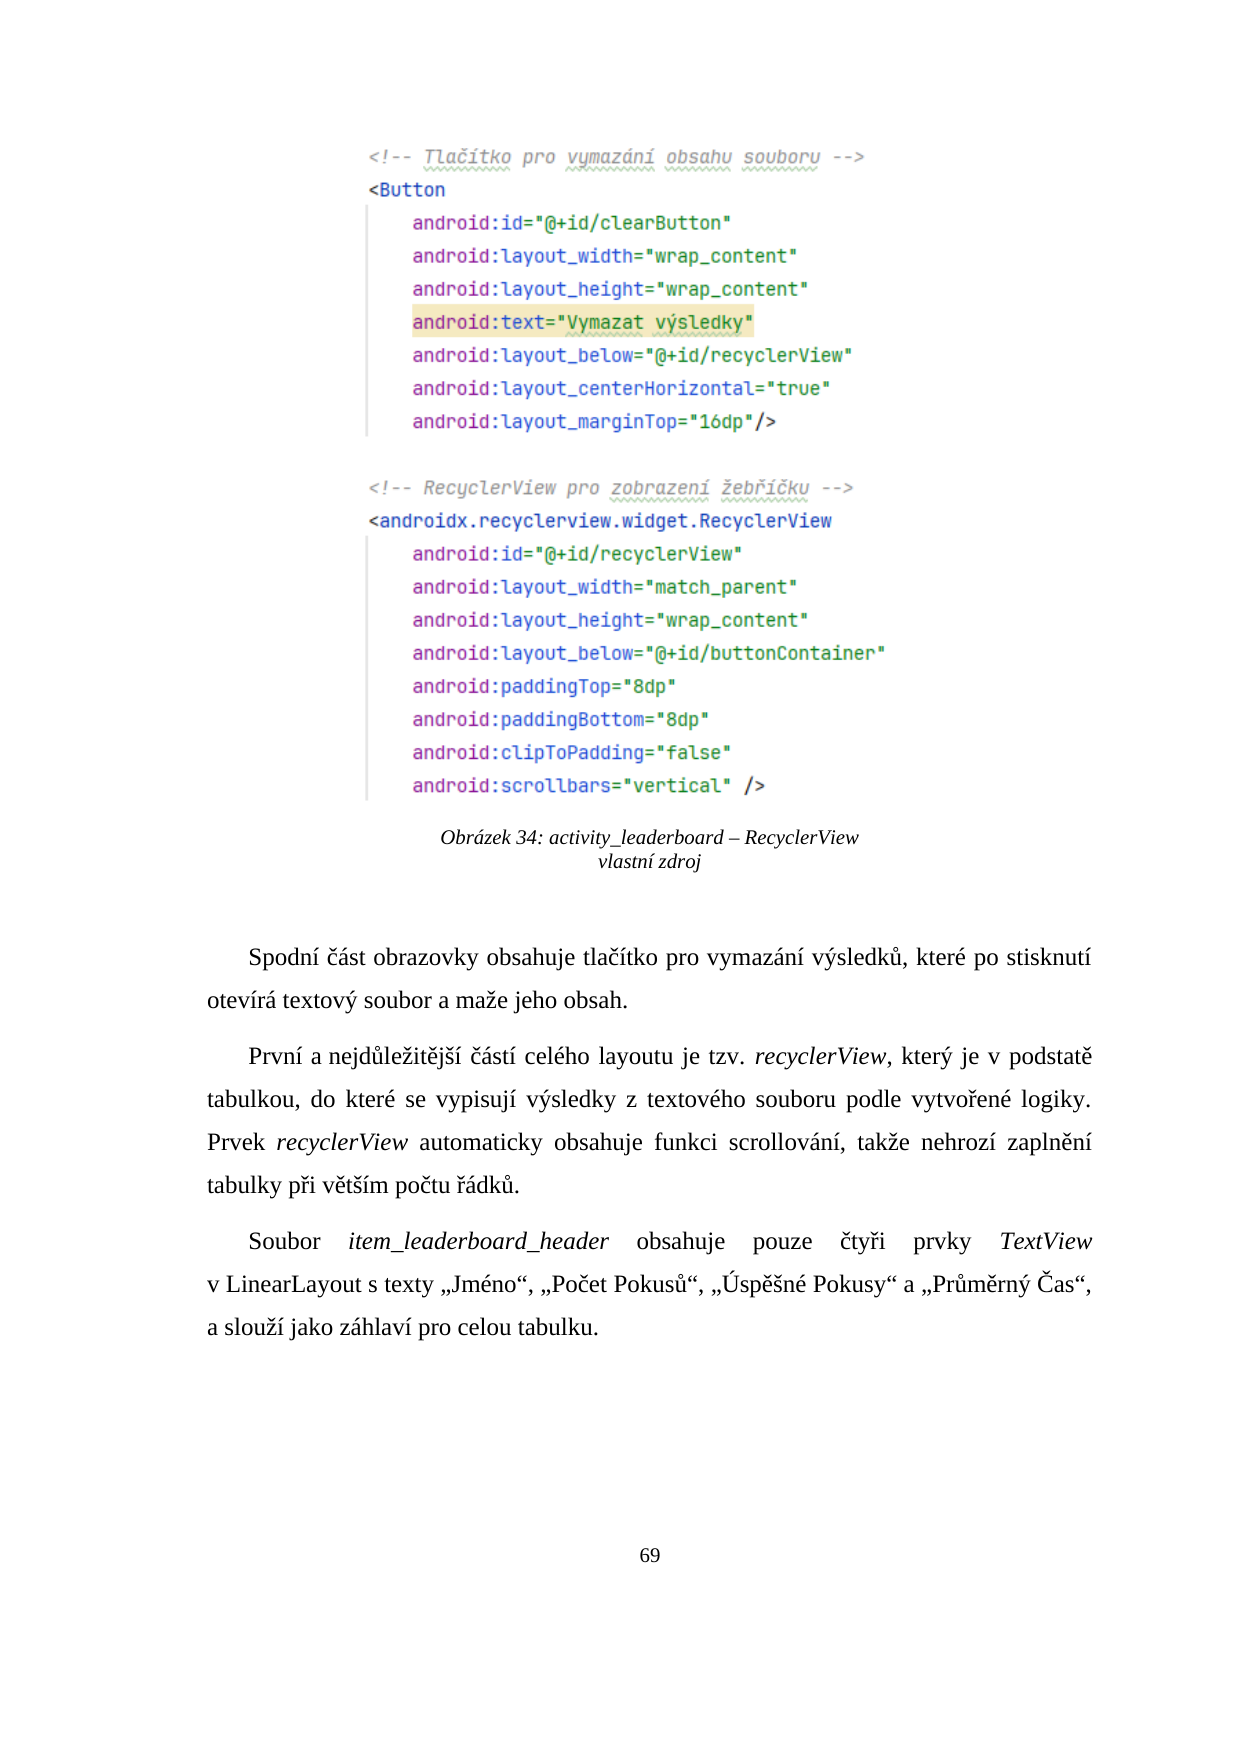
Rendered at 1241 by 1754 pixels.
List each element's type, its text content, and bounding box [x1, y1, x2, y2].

text Spodní část obrazovky obsahuje tlačítko pro vymazání výsledků, které po stisknutí otevírá textový soubor a maže jeho obsah. [207, 942, 1092, 1014]
text Obrázek 34: activity_leaderboard – RecyclerView [207, 824, 1092, 849]
picture [360, 147, 939, 809]
text První a nejdůležitější částí celého layoutu je tzv. recyclerView, který je v podstatě tabulkou, do které se vypisují výsledky z textového souboru podle vytvořené logiky. Prvek recyclerView automaticky obsahuje funkci scrollování, takže nehrozí zaplnění tabulky při větším počtu řádků. [207, 1041, 1092, 1199]
text Soubor item_leaderboard_header obsahuje pouze čtyři prvky TextView v LinearLayout s texty „Jméno“, „Počet Pokusů“, „Úspěšné Pokusy“ a „Průměrný Čas“, a slouží jako záhlaví pro celou tabulku. [207, 1226, 1092, 1341]
text vlastní zdroj [207, 849, 1092, 873]
